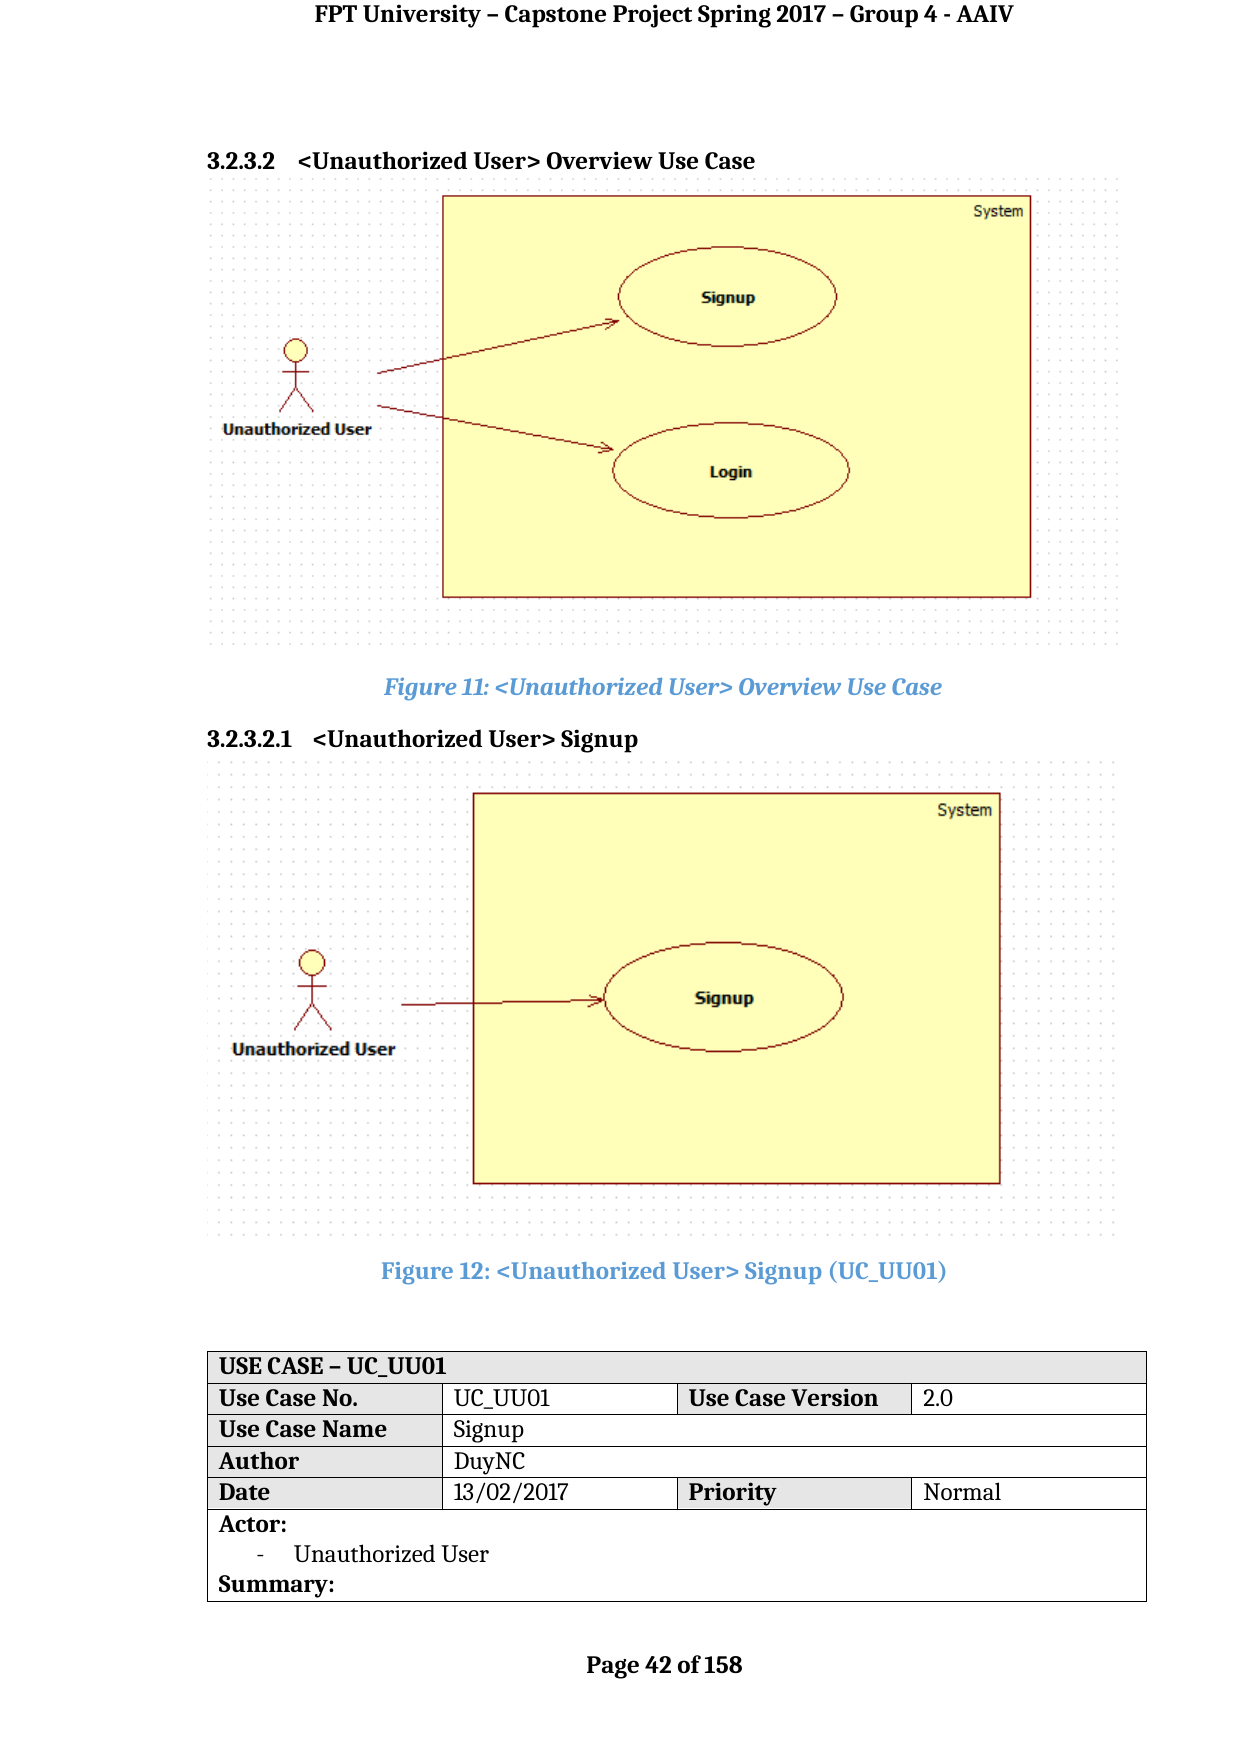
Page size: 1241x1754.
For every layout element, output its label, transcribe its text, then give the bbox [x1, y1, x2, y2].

table_cell Signup [443, 1415, 1146, 1446]
table_cell Use Case No. [208, 1384, 442, 1414]
subtitle <Unauthorized User> Signup [207, 724, 1122, 753]
table_cell Normal [912, 1478, 1146, 1508]
picture [207, 755, 1122, 1239]
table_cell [208, 1510, 1146, 1601]
text Figure 11: <Unauthorized User> Overview Use Case [207, 673, 1122, 702]
table_cell 13/02/2017 [443, 1478, 677, 1508]
table_cell UC_UU01 [443, 1384, 677, 1414]
table_cell DuyNC [443, 1447, 1146, 1477]
table_cell Date [208, 1478, 442, 1508]
table_header USE CASE – UC_UU01 [208, 1352, 1146, 1383]
table_cell Use Case Version [678, 1384, 911, 1414]
subtitle <Unauthorized User> Overview Use Case [207, 147, 1122, 176]
table_cell Use Case Name [208, 1415, 442, 1446]
picture [207, 177, 1122, 652]
table_cell Author [208, 1447, 442, 1477]
table_cell 2.0 [912, 1384, 1146, 1414]
table_cell Priority [678, 1478, 911, 1508]
text Figure 12: <Unauthorized User> Signup (UC_UU01) [207, 1257, 1122, 1286]
